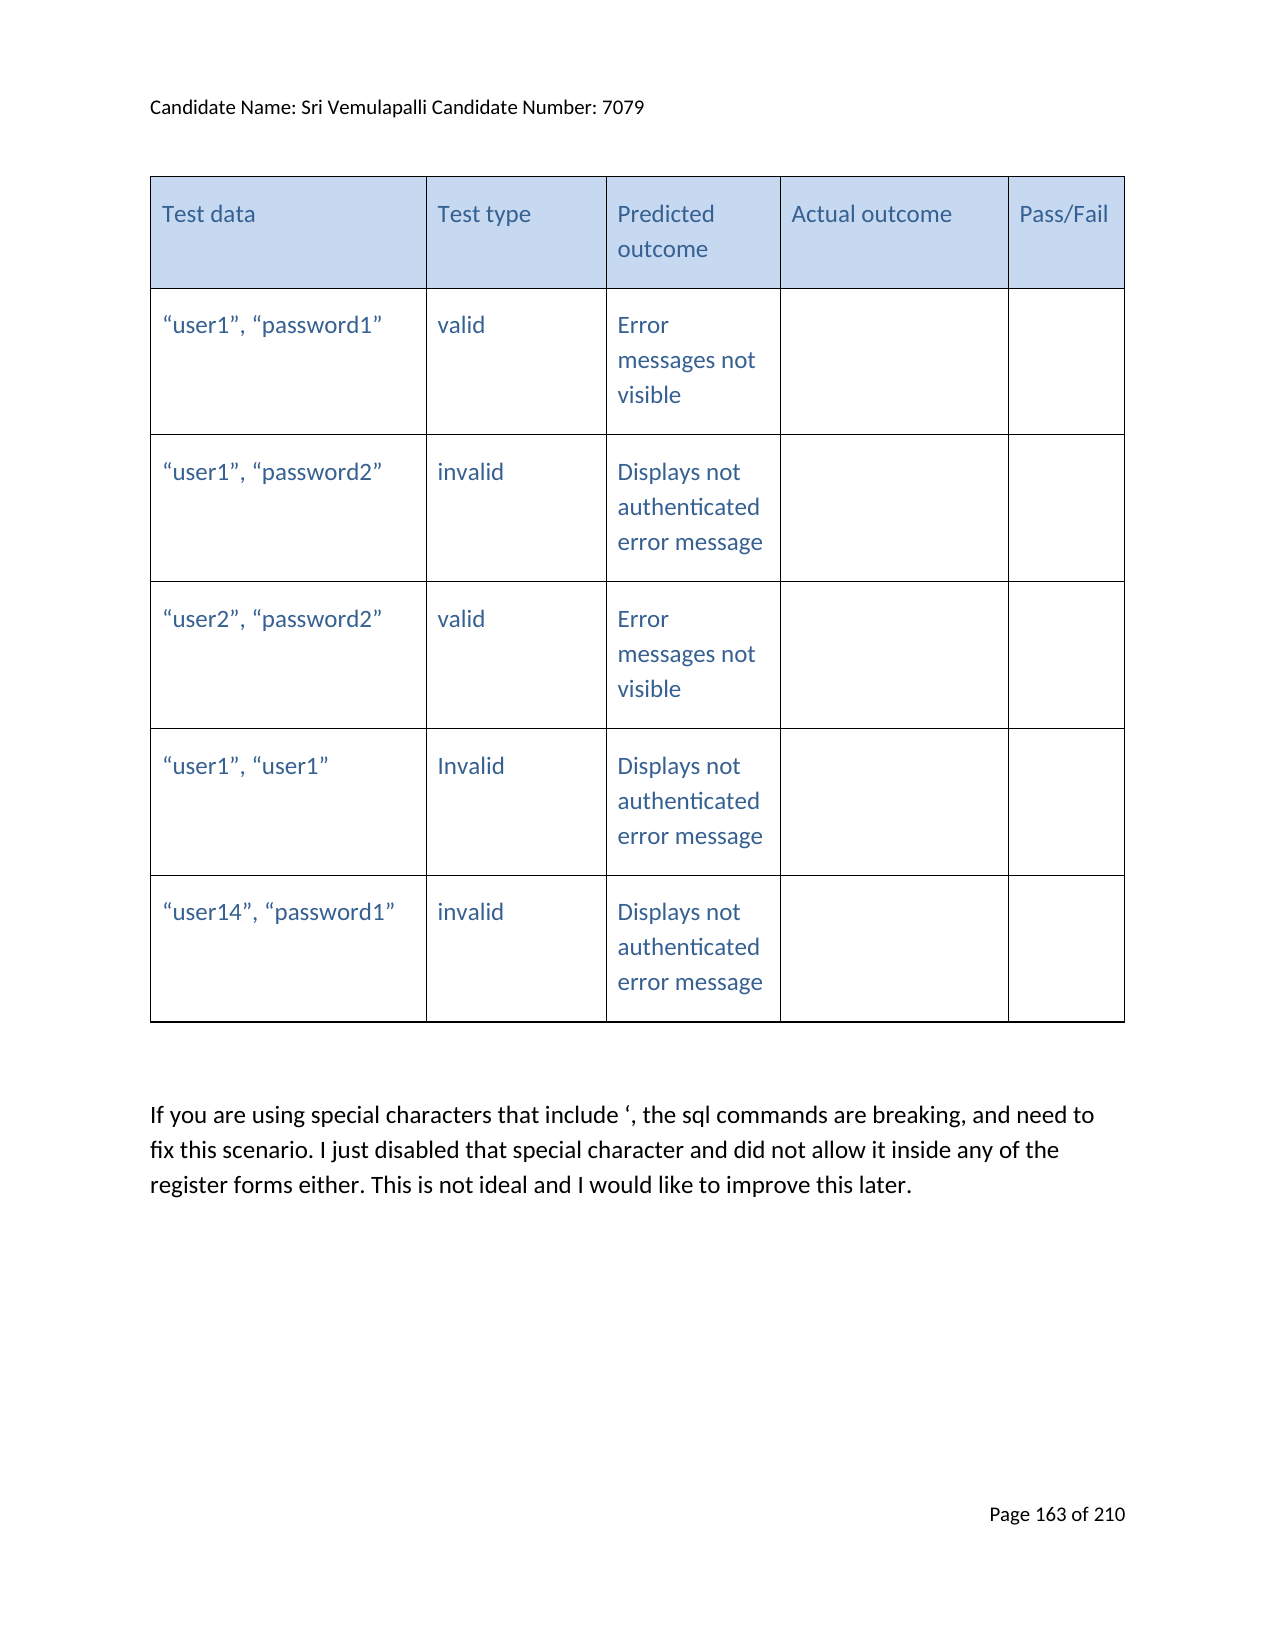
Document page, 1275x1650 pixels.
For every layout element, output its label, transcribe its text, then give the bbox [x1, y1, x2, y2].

table_cell invalid [427, 876, 606, 1021]
table_cell [1009, 289, 1124, 434]
table_cell Error messages not visible [607, 582, 780, 728]
table_header Test type [427, 177, 606, 288]
table_cell Error messages not visible [607, 289, 780, 434]
table_cell Displays not authenticated error message [607, 876, 780, 1021]
table_cell “user1”, “user1” [151, 729, 426, 875]
table_cell Invalid [427, 729, 606, 875]
table_cell “user14”, “password1” [151, 876, 426, 1021]
table_cell [781, 729, 1008, 875]
table_cell [781, 435, 1008, 581]
table_cell [781, 289, 1008, 434]
text If you are using special characters that include ‘, the sql commands are breaking, and need to fix this scenario. I just disabled that special character and did not allow it inside any of the register forms either. This is not ideal and I would like to improve this later. [150, 1099, 1125, 1200]
table_cell [1009, 729, 1124, 875]
table_cell “user1”, “password1” [151, 289, 426, 434]
table_header Test data [151, 177, 426, 288]
table_cell [1009, 435, 1124, 581]
table_header Pass/Fail [1009, 177, 1124, 288]
table_cell [781, 582, 1008, 728]
table_header Actual outcome [781, 177, 1008, 288]
table_header Predicted outcome [607, 177, 780, 288]
table_cell valid [427, 582, 606, 728]
table_cell [1009, 582, 1124, 728]
table_cell valid [427, 289, 606, 434]
table_cell Displays not authenticated error message [607, 435, 780, 581]
table_cell “user1”, “password2” [151, 435, 426, 581]
table_cell [1009, 876, 1124, 1021]
table_cell invalid [427, 435, 606, 581]
table_cell [781, 876, 1008, 1021]
table_cell Displays not authenticated error message [607, 729, 780, 875]
table_cell “user2”, “password2” [151, 582, 426, 728]
